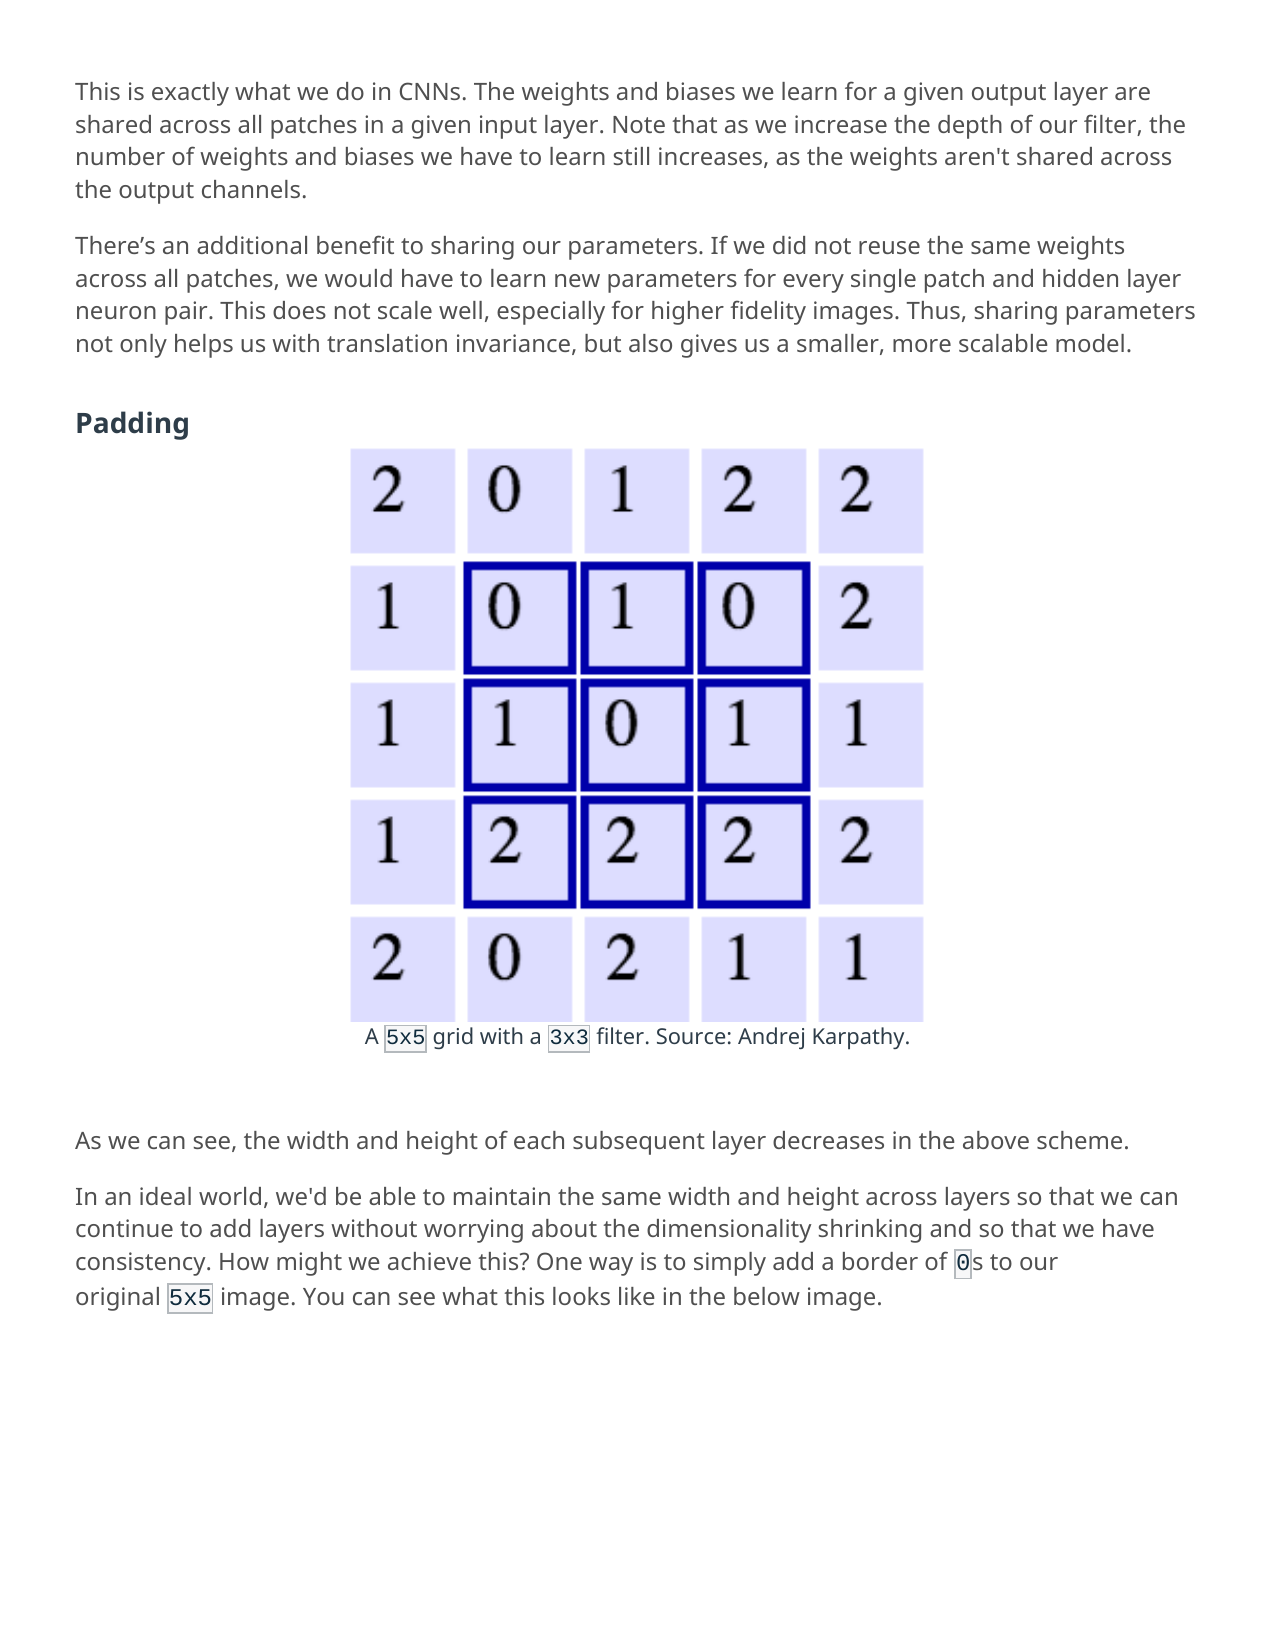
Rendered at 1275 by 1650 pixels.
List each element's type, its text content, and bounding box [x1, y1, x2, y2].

text As we can see, the width and height of each subsequent layer decreases in the above scheme. [75, 1124, 1200, 1156]
text There’s an additional benefit to sharing our parameters. If we did not reuse the same weights across all patches, we would have to learn new parameters for every single patch and hidden layer neuron pair. This does not scale well, especially for higher fidelity images. Thus, sharing parameters not only helps us with translation invariance, but also gives us a smaller, more scalable model. [75, 229, 1200, 359]
text In an ideal world, we'd be able to maintain the same width and height across layers so that we can continue to add layers without worrying about the dimensionality shrinking and so that we have consistency. How might we achieve this? One way is to simply add a border of 0s to our original 5x5 image. You can see what this looks like in the below image. [75, 1180, 1200, 1314]
picture [347, 441, 928, 1022]
text This is exactly what we do in CNNs. The weights and biases we learn for a given output layer are shared across all patches in a given input layer. Note that as we increase the depth of our filter, the number of weights and biases we have to learn still increases, as the weights aren't shared across the output channels. [75, 75, 1200, 205]
subtitle Padding [75, 403, 1200, 441]
text A 5x5 grid with a 3x3 filter. Source: Andrej Karpathy. [75, 1021, 1200, 1053]
